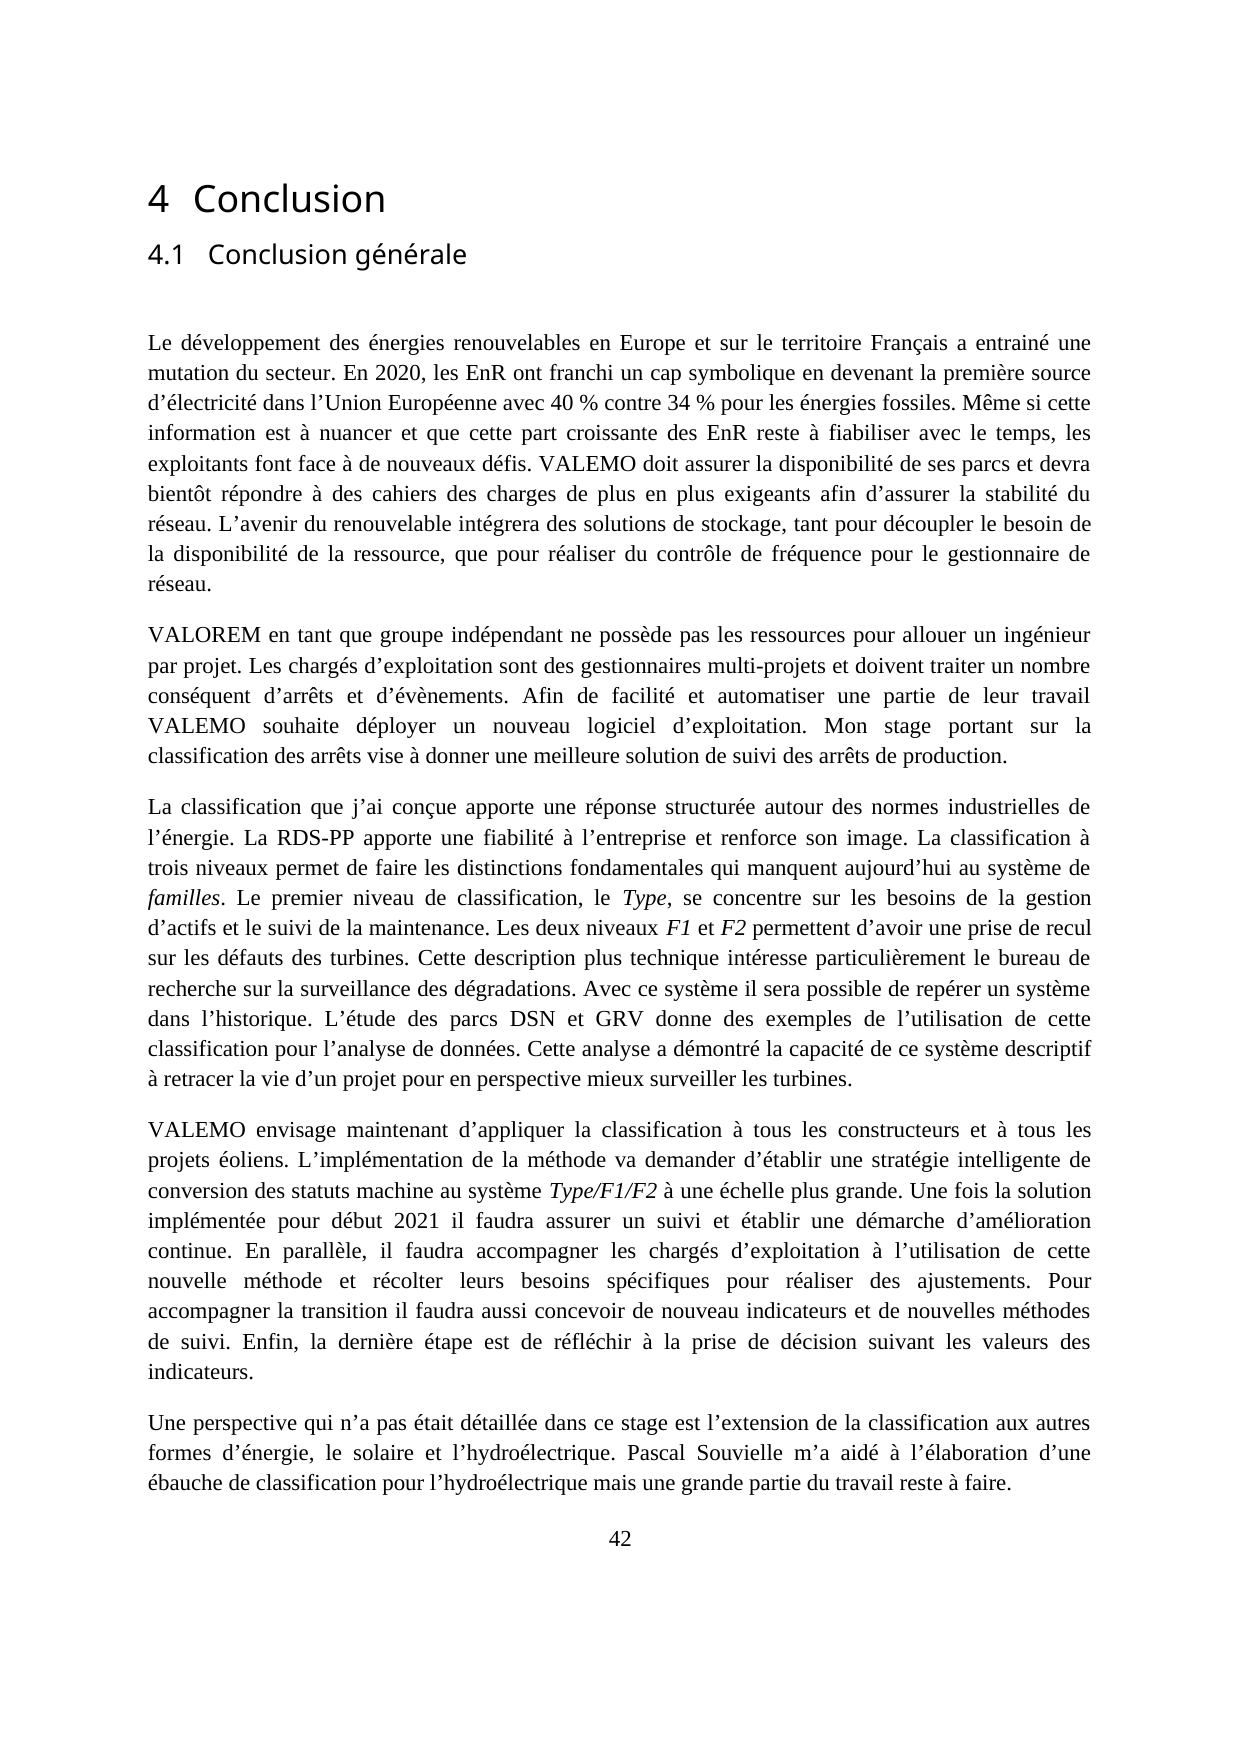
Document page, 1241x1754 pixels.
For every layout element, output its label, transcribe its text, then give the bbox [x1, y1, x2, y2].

text VALEMO envisage maintenant d’appliquer la classification à tous les constructeurs et à tous les projets éoliens. L’implémentation de la méthode va demander d’établir une stratégie intelligente de conversion des statuts machine au système Type/F1/F2 à une échelle plus grande. Une fois la solution implémentée pour début 2021 il faudra assurer un suivi et établir une démarche d’amélioration continue. En parallèle, il faudra accompagner les chargés d’exploitation à l’utilisation de cette nouvelle méthode et récolter leurs besoins spécifiques pour réaliser des ajustements. Pour accompagner la transition il faudra aussi concevoir de nouveau indicateurs et de nouvelles méthodes de suivi. Enfin, la dernière étape est de réfléchir à la prise de décision suivant les valeurs des indicateurs. [148, 1116, 1093, 1384]
subtitle Conclusion générale [148, 235, 1093, 272]
text Une perspective qui n’a pas était détaillée dans ce stage est l’extension de la classification aux autres formes d’énergie, le solaire et l’hydroélectrique. Pascal Souvielle m’a aidé à l’élaboration d’une ébauche de classification pour l’hydroélectrique mais une grande partie du travail reste à faire. [148, 1409, 1093, 1496]
text VALOREM en tant que groupe indépendant ne possède pas les ressources pour allouer un ingénieur par projet. Les chargés d’exploitation sont des gestionnaires multi-projets et doivent traiter un nombre conséquent d’arrêts et d’évènements. Afin de facilité et automatiser une partie de leur travail VALEMO souhaite déployer un nouveau logiciel d’exploitation. Mon stage portant sur la classification des arrêts vise à donner une meilleure solution de suivi des arrêts de production. [148, 622, 1093, 769]
subtitle Conclusion [148, 173, 1093, 224]
text La classification que j’ai conçue apporte une réponse structurée autour des normes industrielles de l’énergie. La RDS-PP apporte une fiabilité à l’entreprise et renforce son image. La classification à trois niveaux permet de faire les distinctions fondamentales qui manquent aujourd’hui au système de familles. Le premier niveau de classification, le Type, se concentre sur les besoins de la gestion d’actifs et le suivi de la maintenance. Les deux niveaux F1 et F2 permettent d’avoir une prise de recul sur les défauts des turbines. Cette description plus technique intéresse particulièrement le bureau de recherche sur la surveillance des dégradations. Avec ce système il sera possible de repérer un système dans l’historique. L’étude des parcs DSN et GRV donne des exemples de l’utilisation de cette classification pour l’analyse de données. Cette analyse a démontré la capacité de ce système descriptif à retracer la vie d’un projet pour en perspective mieux surveiller les turbines. [148, 793, 1093, 1092]
text Le développement des énergies renouvelables en Europe et sur le territoire Français a entrainé une mutation du secteur. En 2020, les EnR ont franchi un cap symbolique en devenant la première source d’électricité dans l’Union Européenne avec 40 % contre 34 % pour les énergies fossiles. Même si cette information est à nuancer et que cette part croissante des EnR reste à fiabiliser avec le temps, les exploitants font face à de nouveaux défis. VALEMO doit assurer la disponibilité de ses parcs et devra bientôt répondre à des cahiers des charges de plus en plus exigeants afin d’assurer la stabilité du réseau. L’avenir du renouvelable intégrera des solutions de stockage, tant pour découpler le besoin de la disponibilité de la ressource, que pour réaliser du contrôle de fréquence pour le gestionnaire de réseau. [148, 329, 1093, 597]
